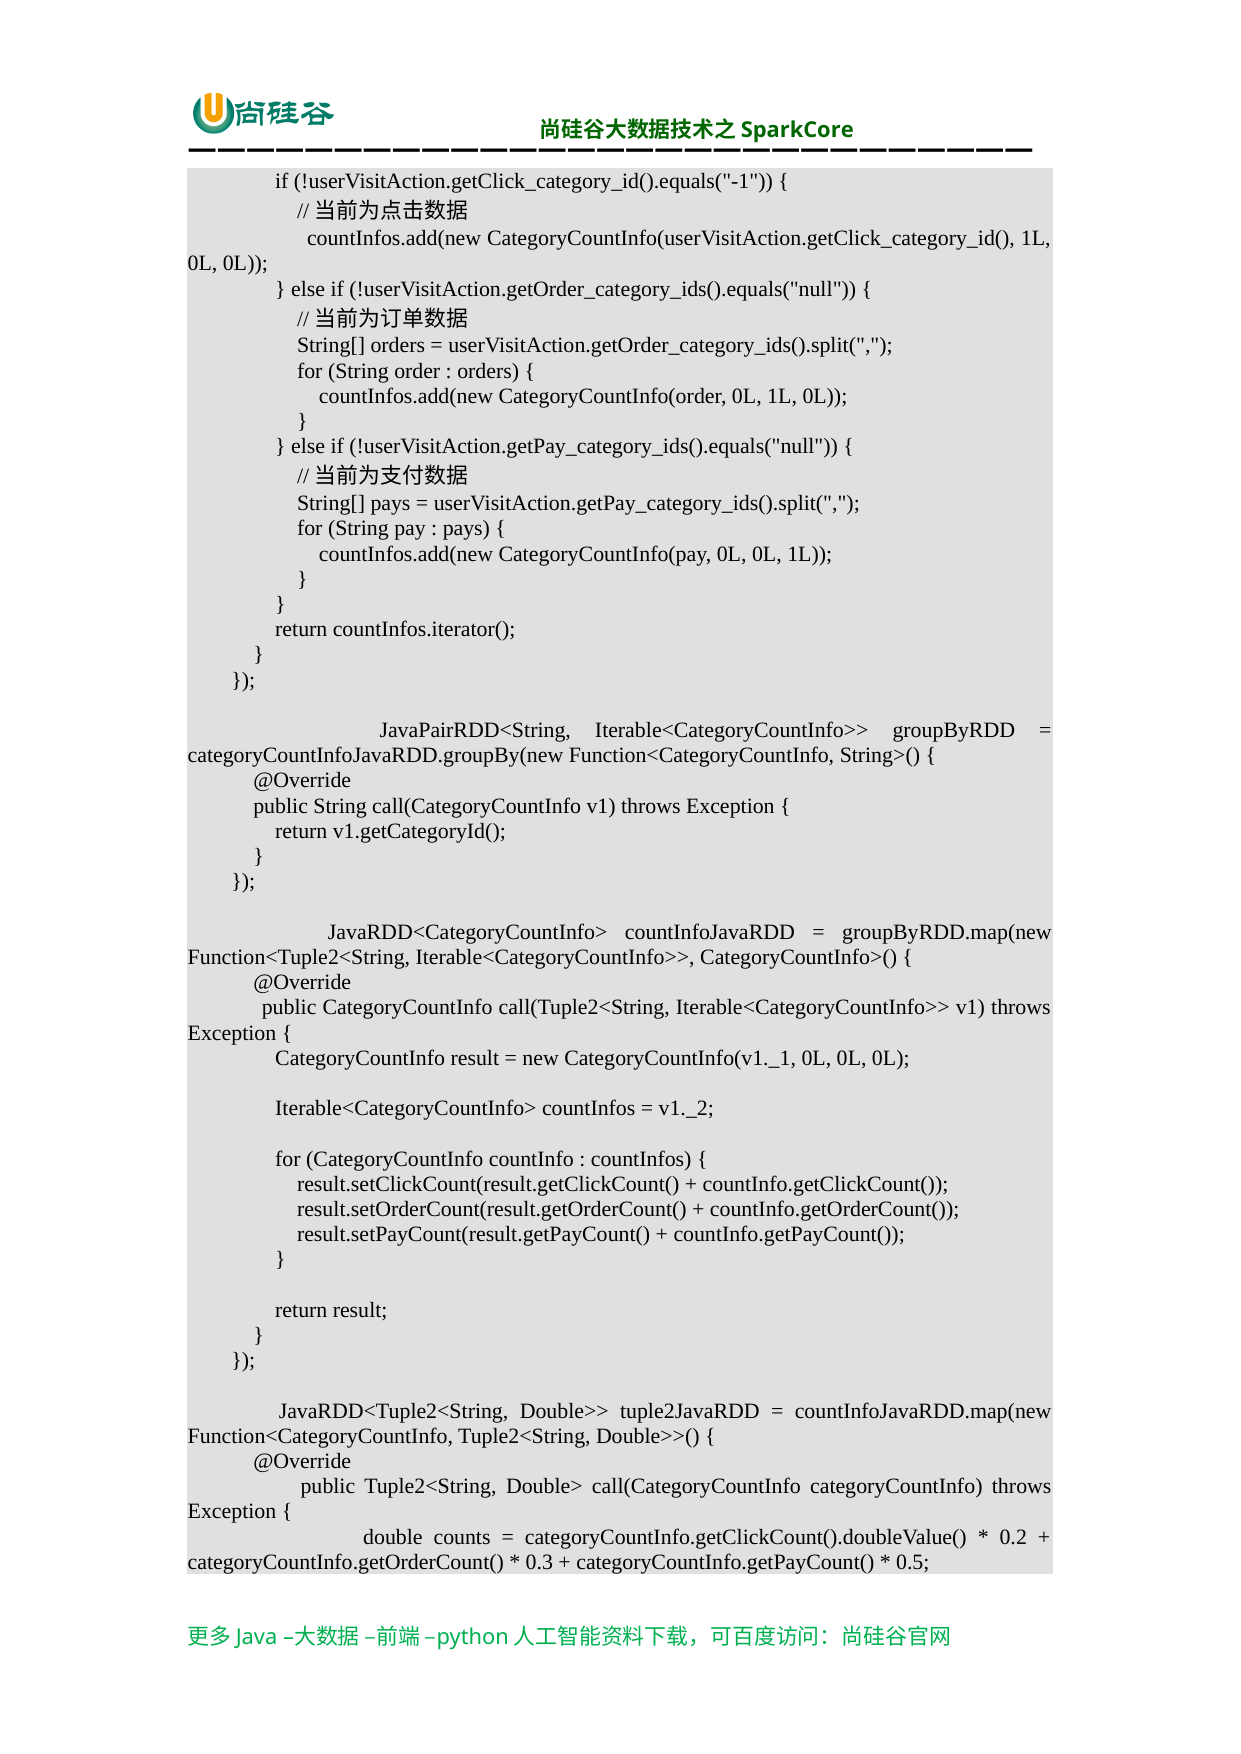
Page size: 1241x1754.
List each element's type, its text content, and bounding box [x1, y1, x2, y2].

text } else if (!userVisitAction.getOrder_category_ids().equals("null")) { [187, 276, 1053, 301]
text countInfos.add(new CategoryCountInfo(order, 0L, 1L, 0L)); [187, 383, 1053, 408]
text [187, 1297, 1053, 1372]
text } [187, 591, 1053, 616]
text // 当前为点击数据 [187, 193, 1053, 225]
text } [187, 566, 1053, 591]
text JavaRDD<CategoryCountInfo> countInfoJavaRDD = groupByRDD.map(new Function<Tuple2<String, Iterable<CategoryCountInfo>>, CategoryCountInfo>() { [187, 919, 1053, 969]
text }); [187, 667, 1053, 692]
text JavaPairRDD<String, Iterable<CategoryCountInfo>> groupByRDD = categoryCountInfoJavaRDD.groupBy(new Function<CategoryCountInfo, String>() { [187, 717, 1053, 767]
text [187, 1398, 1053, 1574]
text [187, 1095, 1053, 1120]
text return countInfos.iterator(); [187, 616, 1053, 641]
text countInfos.add(new CategoryCountInfo(pay, 0L, 0L, 1L)); [187, 541, 1053, 566]
text } else if (!userVisitAction.getPay_category_ids().equals("null")) { [187, 433, 1053, 458]
text countInfos.add(new CategoryCountInfo(userVisitAction.getClick_category_id(), 1L, 0L, 0L)); [187, 225, 1053, 276]
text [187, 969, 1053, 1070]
text if (!userVisitAction.getClick_category_id().equals("-1")) { [187, 168, 1053, 193]
text String[] pays = userVisitAction.getPay_category_ids().split(","); [187, 490, 1053, 515]
text }); [187, 868, 1053, 893]
text public String call(CategoryCountInfo v1) throws Exception { [187, 793, 1053, 818]
text } [187, 843, 1053, 868]
text for (String pay : pays) { [187, 515, 1053, 541]
text } [187, 641, 1053, 667]
text // 当前为订单数据 [187, 301, 1053, 332]
text // 当前为支付数据 [187, 458, 1053, 490]
text String[] orders = userVisitAction.getOrder_category_ids().split(","); [187, 332, 1053, 358]
text } [187, 408, 1053, 433]
text for (String order : orders) { [187, 358, 1053, 383]
text return v1.getCategoryId(); [187, 818, 1053, 843]
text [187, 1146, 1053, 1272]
text @Override [187, 767, 1053, 793]
